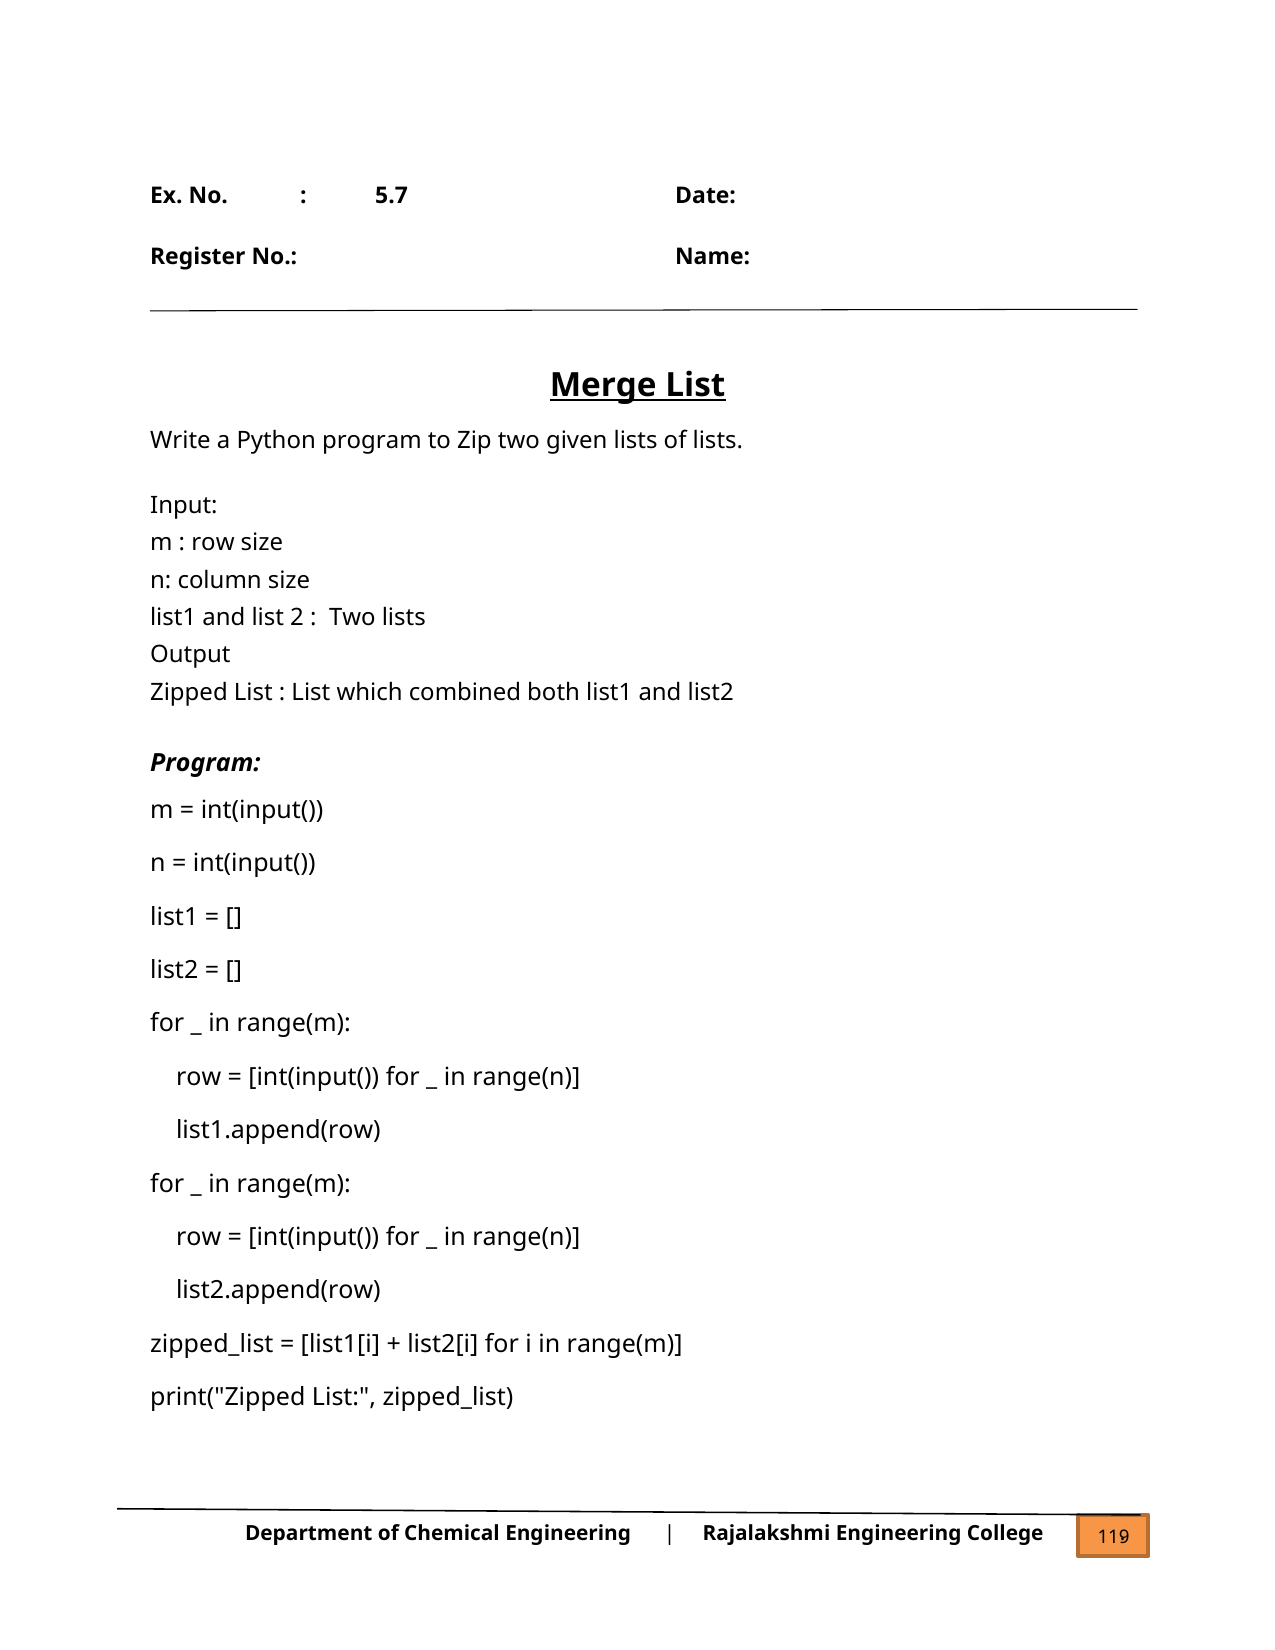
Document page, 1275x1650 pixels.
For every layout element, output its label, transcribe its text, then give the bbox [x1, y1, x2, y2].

text list1.append(row) [150, 1112, 1125, 1146]
text Output [150, 637, 1125, 670]
text zipped_list = [list1[i] + list2[i] for i in range(m)] [150, 1326, 1125, 1360]
text for _ in range(m): [150, 1165, 1125, 1199]
text for _ in range(m): [150, 1005, 1125, 1039]
text Zipped List : List which combined both list1 and list2 [150, 675, 1125, 707]
text Program: [150, 745, 1125, 779]
text Merge List [150, 360, 1125, 406]
text list1 = [] [150, 898, 1125, 932]
text Register No.: Name: [150, 239, 1125, 271]
text list2.append(row) [150, 1272, 1125, 1306]
text row = [int(input()) for _ in range(n)] [150, 1058, 1125, 1092]
text list1 and list 2 : Two lists [150, 600, 1125, 632]
text m = int(input()) [150, 791, 1125, 825]
text row = [int(input()) for _ in range(n)] [150, 1219, 1125, 1253]
text Write a Python program to Zip two given lists of lists. [150, 422, 1125, 455]
text print("Zipped List:", zipped_list) [150, 1379, 1125, 1413]
text Ex. No. : 5.7 Date: [150, 179, 1125, 210]
text n = int(input()) [150, 845, 1125, 879]
text list2 = [] [150, 952, 1125, 986]
text m : row size [150, 525, 1125, 558]
text n: column size [150, 562, 1125, 595]
text Input: [150, 488, 1125, 520]
